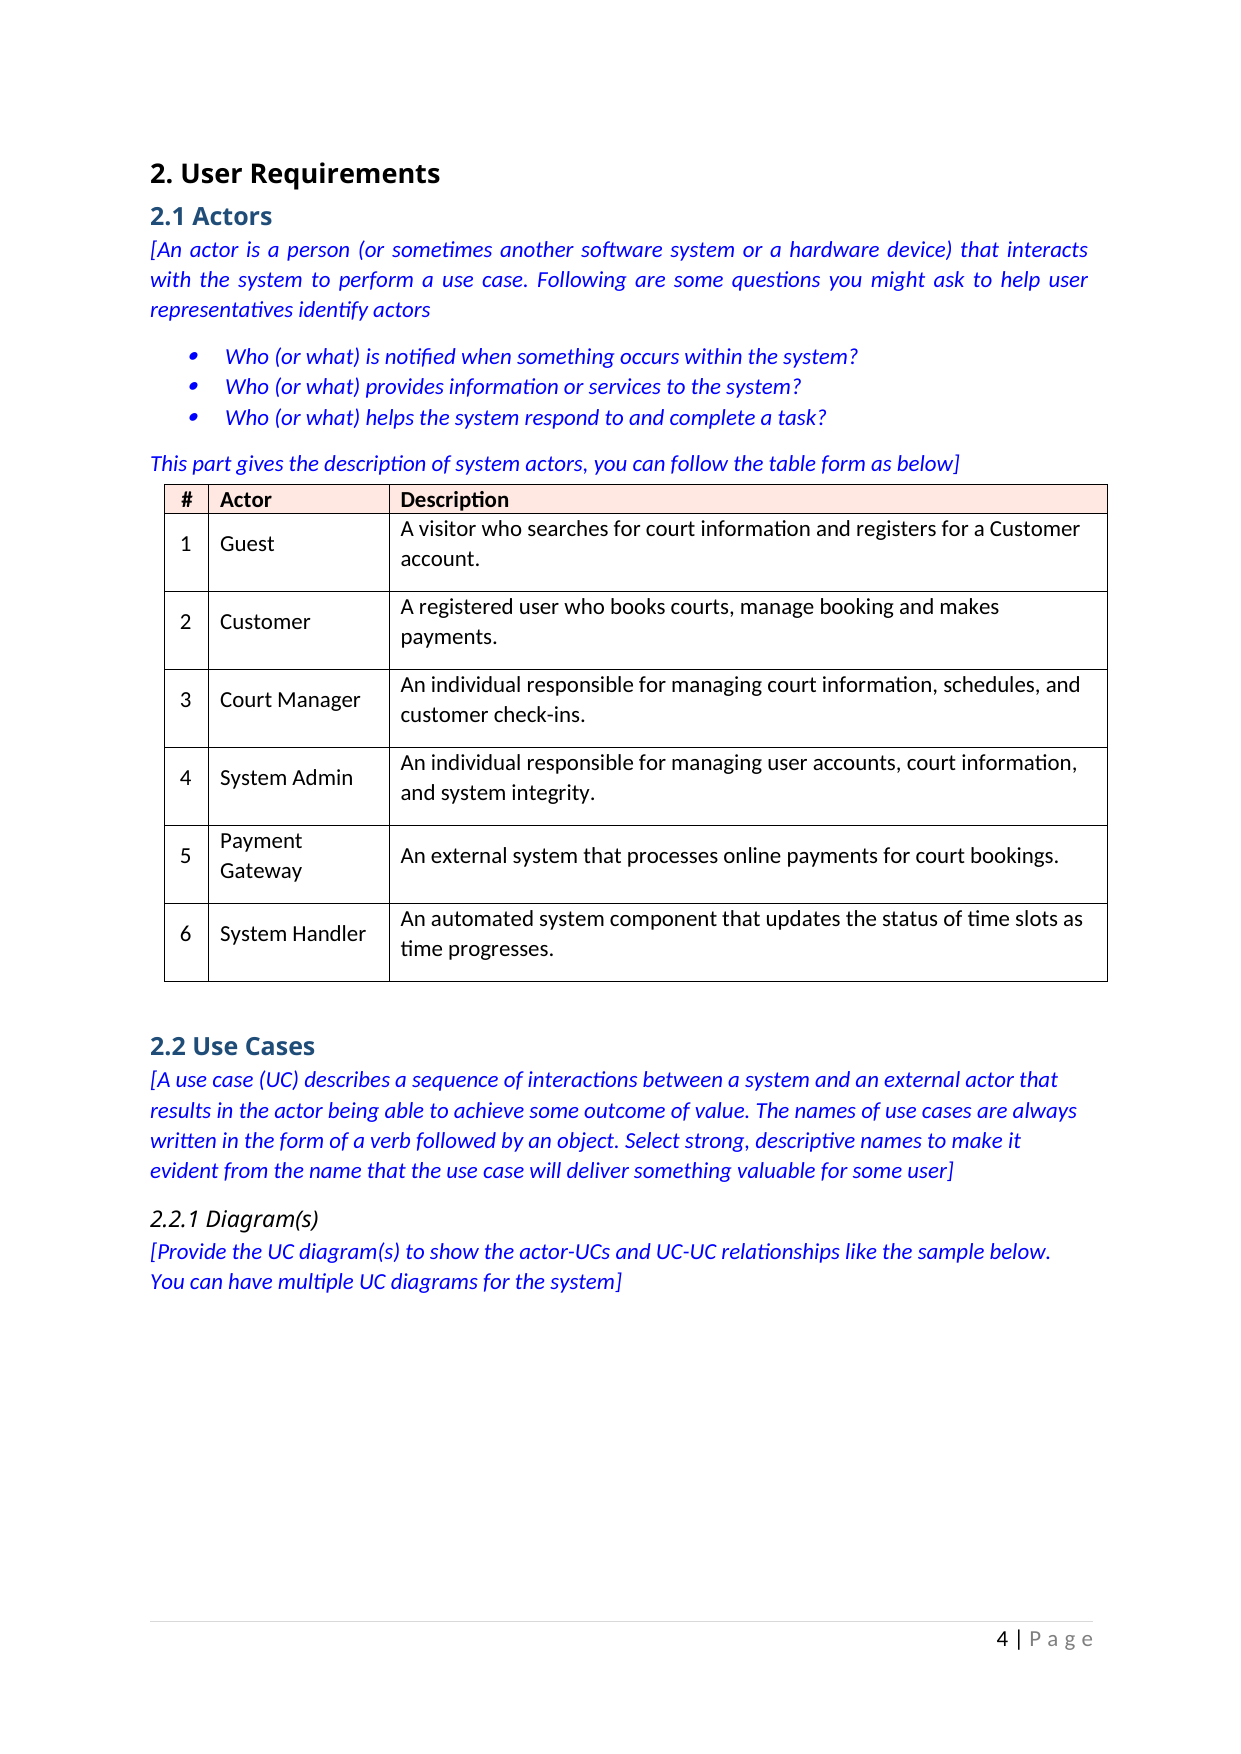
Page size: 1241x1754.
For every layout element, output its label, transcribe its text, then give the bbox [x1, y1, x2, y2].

table_cell An external system that processes online payments for court bookings. [390, 826, 1107, 903]
list Who (or what) provides information or services to the system? [187, 372, 1093, 400]
table_cell A registered user who books courts, manage booking and makes payments. [390, 592, 1107, 669]
text This part gives the description of system actors, you can follow the table form as below] [150, 449, 1093, 477]
list Who (or what) helps the system respond to and complete a task? [187, 403, 1093, 431]
table_cell A visitor who searches for court information and registers for a Customer account. [390, 514, 1107, 591]
table_cell Guest [209, 514, 389, 591]
table_header Description [390, 485, 1107, 513]
table_header Actor [209, 485, 389, 513]
text [A use case (UC) describes a sequence of interactions between a system and an external actor that results in the actor being able to achieve some outcome of value. The names of use cases are always written in the form of a verb followed by an object. Select strong, descriptive names to make it evident from the name that the use case will deliver something valuable for some user] [150, 1066, 1093, 1184]
text [An actor is a person (or sometimes another software system or a hardware device) that interacts with the system to perform a use case. Following are some questions you might ask to help user representatives identify actors [150, 235, 1093, 323]
subtitle 2.2.1 Diagram(s) [150, 1203, 1093, 1234]
table_cell An automated system component that updates the status of time slots as time progresses. [390, 904, 1107, 981]
table_cell System Handler [209, 904, 389, 981]
table_cell 2 [165, 592, 208, 669]
text [Provide the UC diagram(s) to show the actor-UCs and UC-UC relationships like the sample below. You can have multiple UC diagrams for the system] [150, 1237, 1093, 1295]
list Who (or what) is notified when something occurs within the system? [187, 342, 1093, 370]
table_cell 5 [165, 826, 208, 903]
subtitle 2. User Requirements [150, 154, 1093, 191]
table_cell 6 [165, 904, 208, 981]
table_header # [165, 485, 208, 513]
subtitle 2.2 Use Cases [150, 1029, 1093, 1063]
table_cell Customer [209, 592, 389, 669]
table_cell An individual responsible for managing court information, schedules, and customer check-ins. [390, 670, 1107, 747]
table_cell 1 [165, 514, 208, 591]
subtitle 2.1 Actors [150, 198, 1093, 232]
table_cell 3 [165, 670, 208, 747]
table_cell Court Manager [209, 670, 389, 747]
table_cell An individual responsible for managing user accounts, court information, and system integrity. [390, 748, 1107, 825]
table_cell Payment Gateway [209, 826, 389, 903]
table_cell System Admin [209, 748, 389, 825]
table_cell 4 [165, 748, 208, 825]
